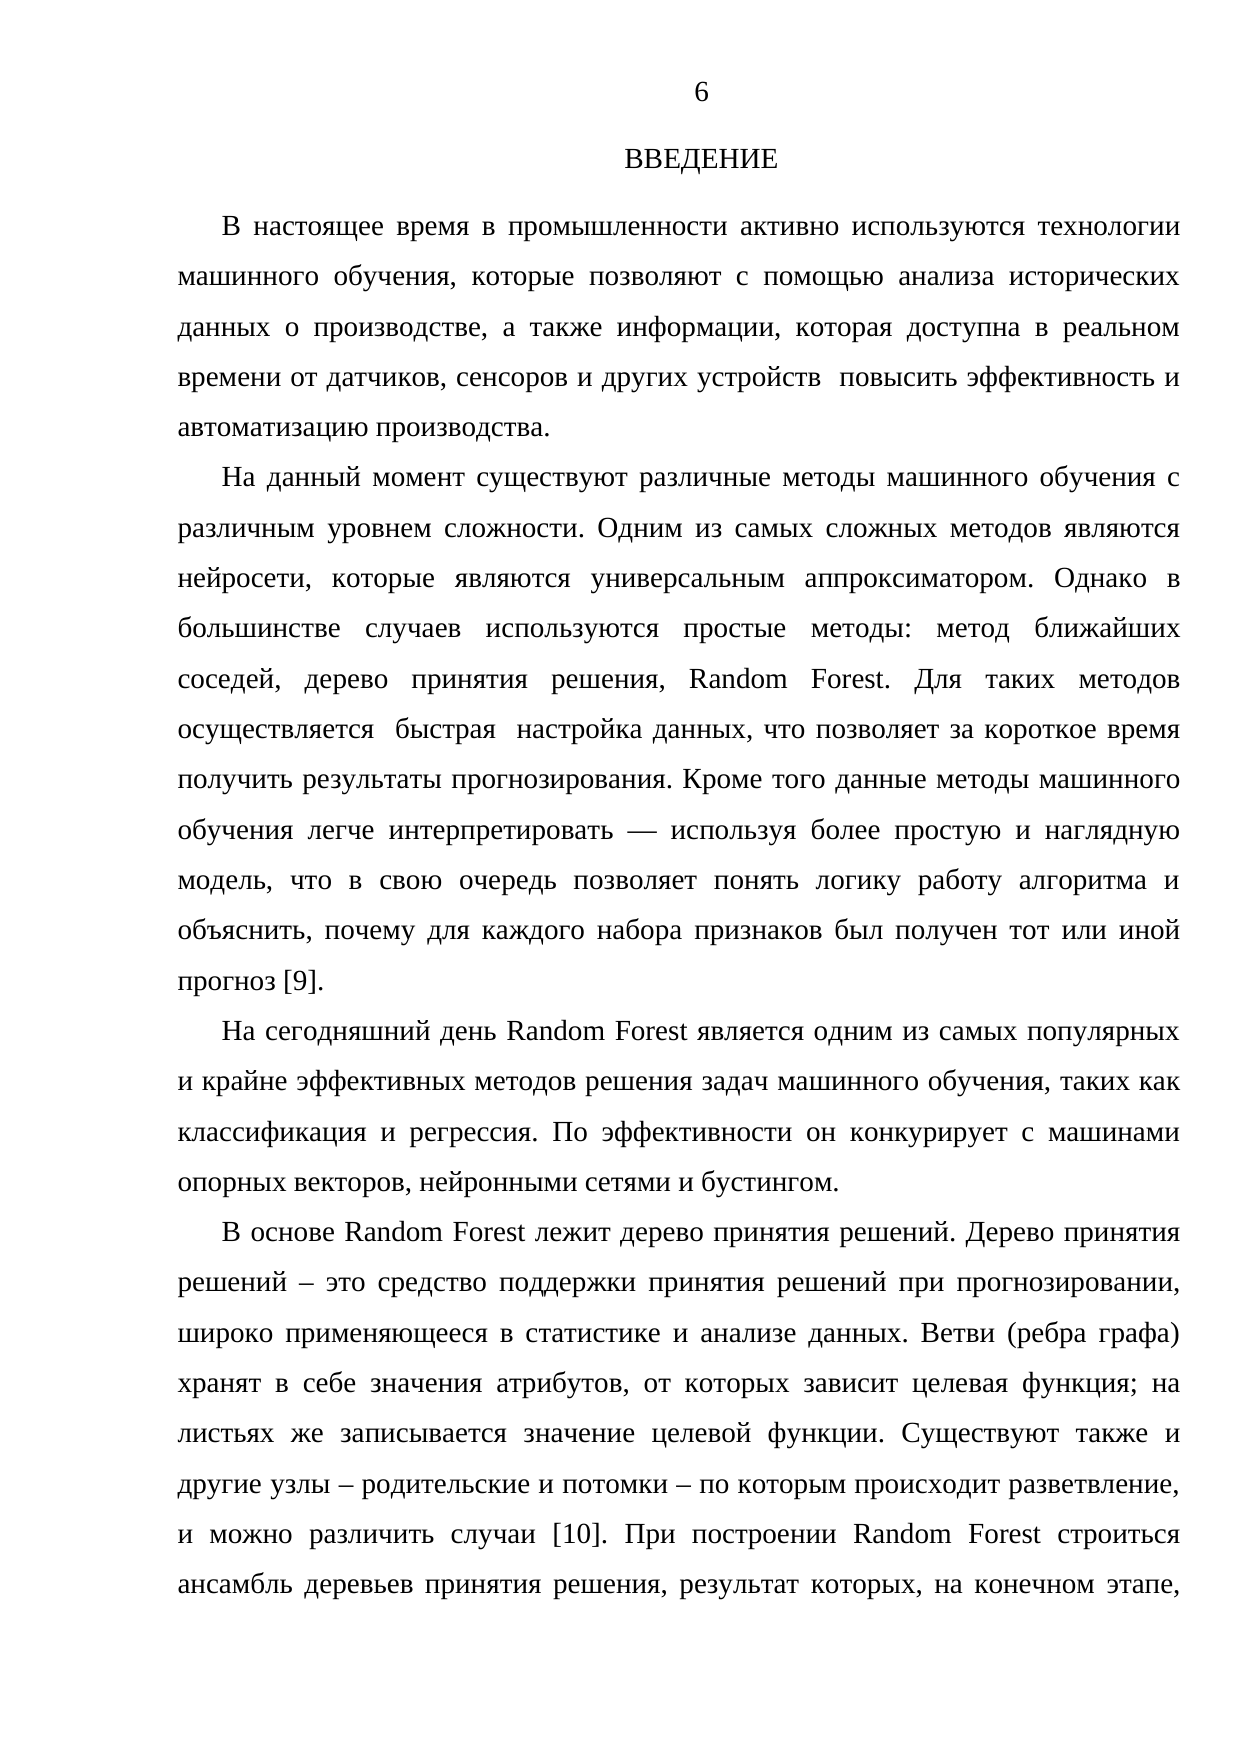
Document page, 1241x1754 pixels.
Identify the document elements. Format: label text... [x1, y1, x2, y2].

text На сегодняшний день Random Forest является одним из самых популярных и крайне эффективных методов решения задач машинного обучения, таких как классификация и регрессия. По эффективности он конкурирует с машинами опорных векторов, нейронными сетями и бустингом. [177, 1013, 1181, 1197]
text В настоящее время в промышленности активно используются технологии машинного обучения, которые позволяют с помощью анализа исторических данных о производстве, а также информации, которая доступна в реальном времени от датчиков, сенсоров и других устройств повысить эффективность и автоматизацию производства. [177, 208, 1181, 443]
text На данный момент существуют различные методы машинного обучения с различным уровнем сложности. Одним из самых сложных методов являются нейросети, которые являются универсальным аппроксиматором. Однако в большинстве случаев используются простые методы: метод ближайших соседей, дерево принятия решения, Random Forest. Для таких методов осуществляется быстрая настройка данных, что позволяет за короткое время получить результаты прогнозирования. Кроме того данные методы машинного обучения легче интерпретировать — используя более простую и наглядную модель, что в свою очередь позволяет понять логику работу алгоритма и объяснить, почему для каждого набора признаков был получен тот или иной прогноз [9]. [177, 459, 1181, 996]
subtitle Введение [177, 141, 1181, 174]
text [177, 1214, 1181, 1600]
